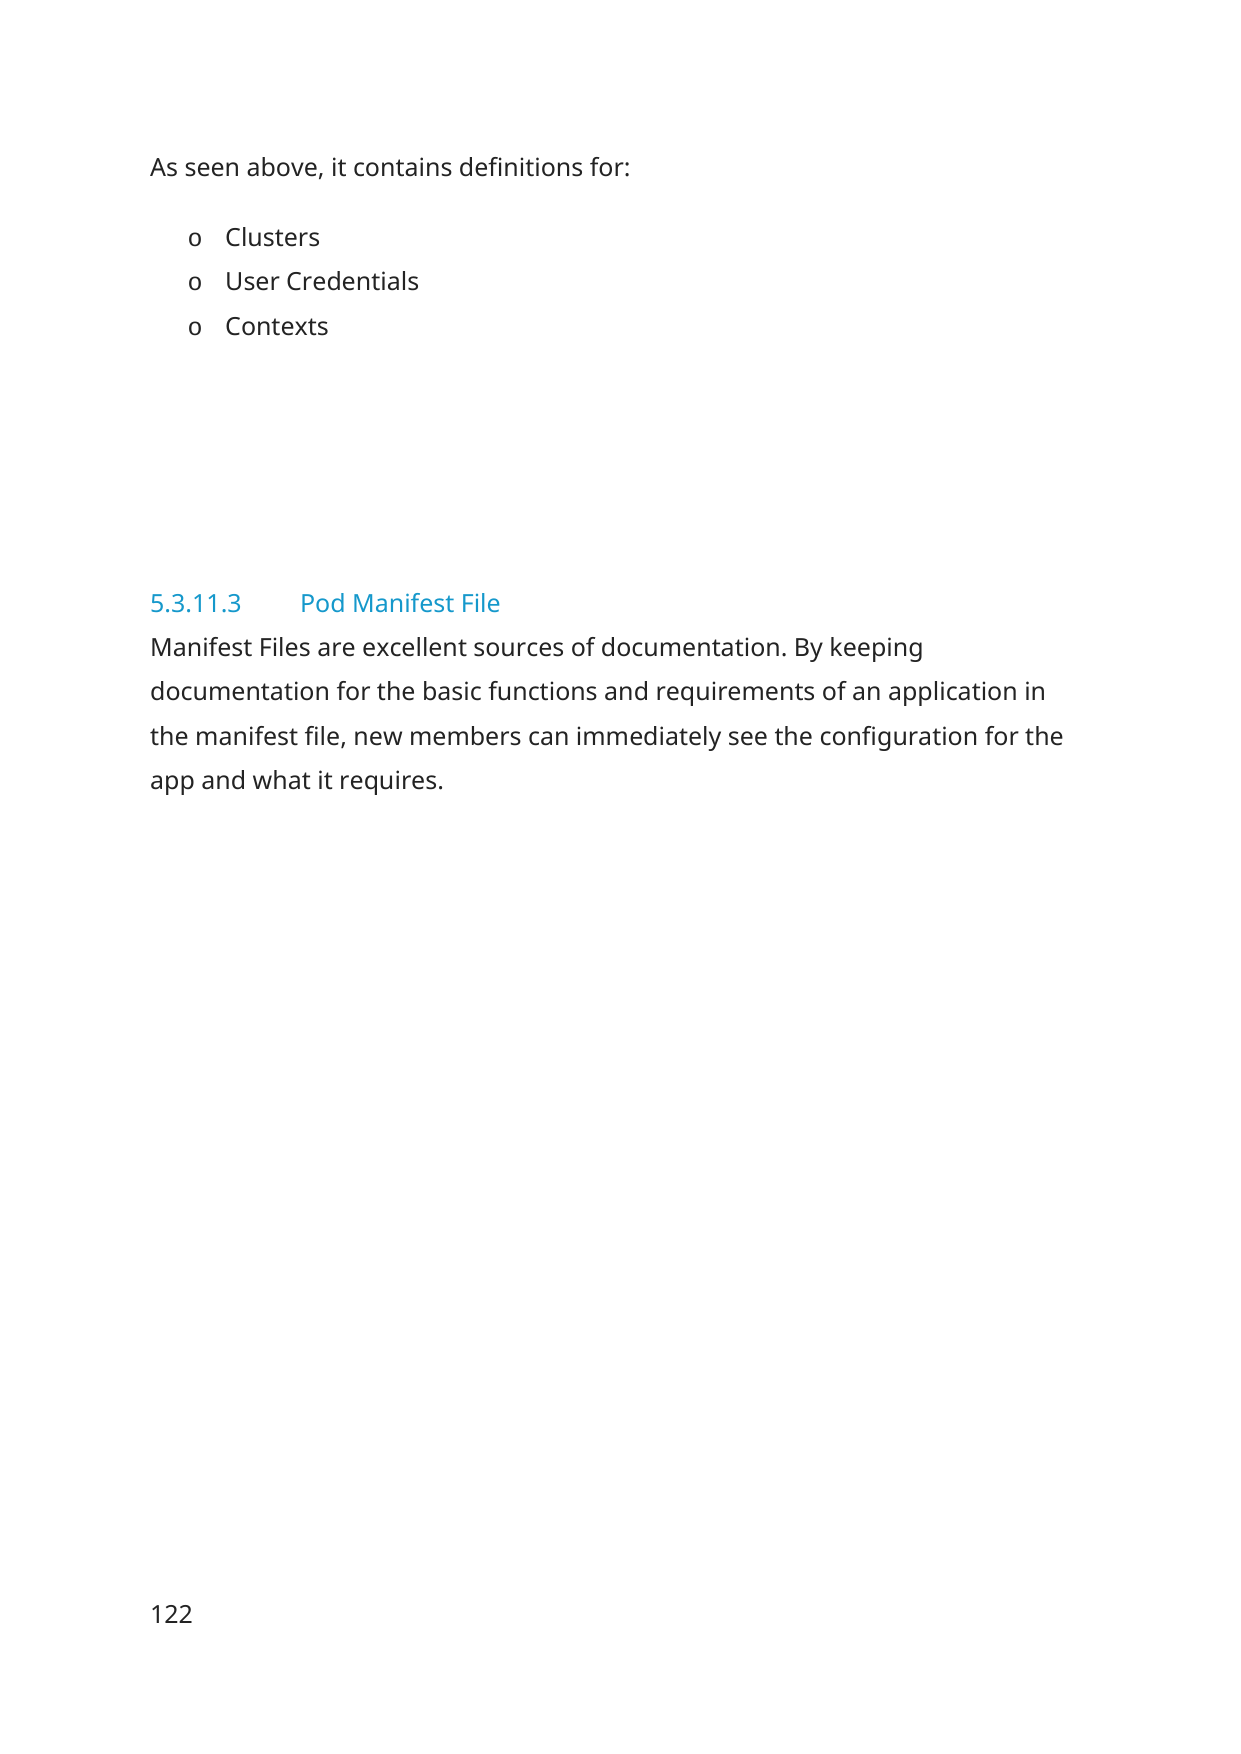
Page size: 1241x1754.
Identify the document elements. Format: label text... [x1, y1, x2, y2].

text As seen above, it contains definitions for: [150, 150, 1090, 184]
list User Credentials [187, 264, 1090, 298]
subtitle Pod Manifest File [150, 586, 1090, 619]
text Manifest Files are excellent sources of documentation. By keeping documentation for the basic functions and requirements of an application in the manifest file, new members can immediately see the configuration for the app and what it requires. [150, 630, 1090, 797]
list Clusters [187, 219, 1090, 253]
list Contexts [187, 308, 1090, 342]
